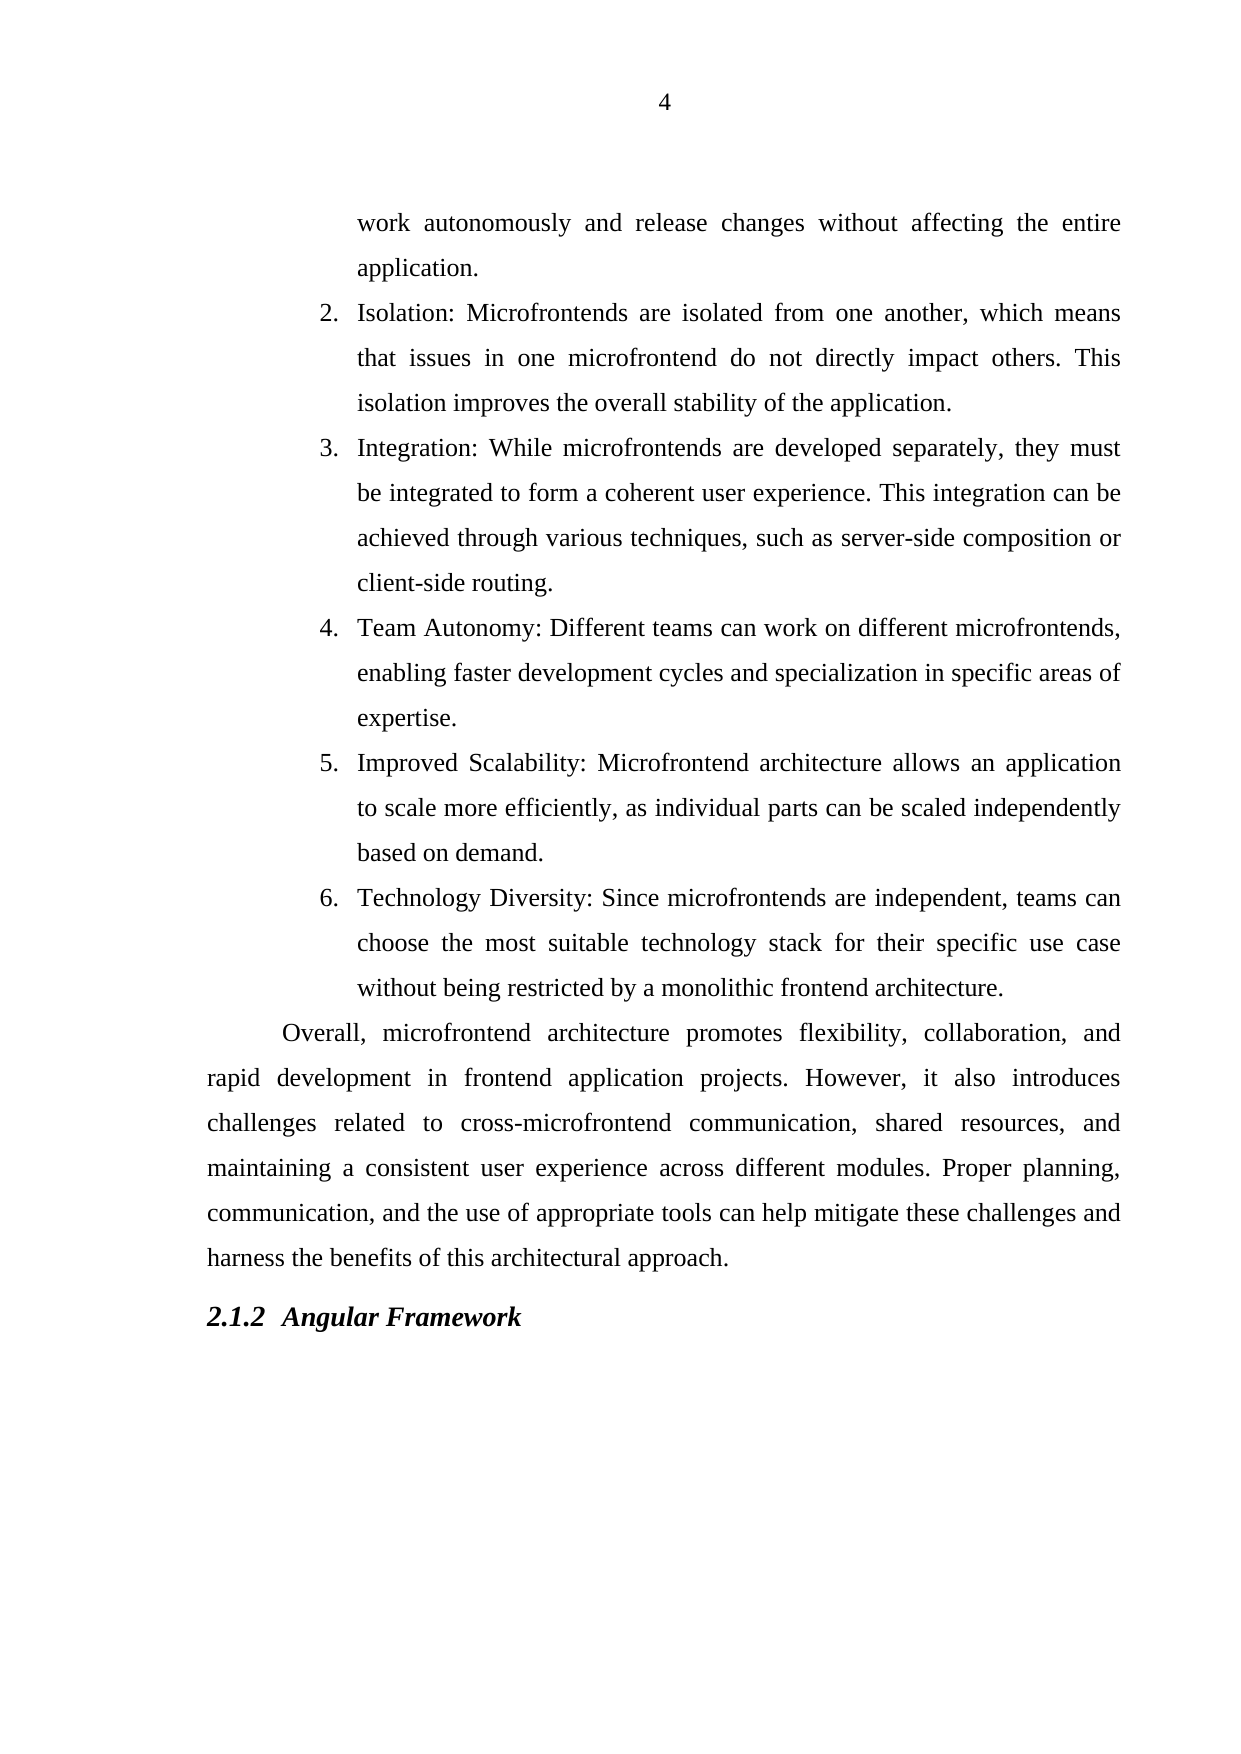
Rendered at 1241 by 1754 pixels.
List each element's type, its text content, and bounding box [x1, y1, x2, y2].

list Integration: While microfrontends are developed separately, they must be integrated to form a coherent user experience. This integration can be achieved through various techniques, such as server-side composition or client-side routing. [319, 432, 1122, 597]
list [319, 207, 1122, 282]
list Improved Scalability: Microfrontend architecture allows an application to scale more efficiently, as individual parts can be scaled independently based on demand. [319, 747, 1122, 867]
text Overall, microfrontend architecture promotes flexibility, collaboration, and rapid development in frontend application projects. However, it also introduces challenges related to cross-microfrontend communication, shared resources, and maintaining a consistent user experience across different modules. Proper planning, communication, and the use of appropriate tools can help mitigate these challenges and harness the benefits of this architectural approach. [207, 1017, 1122, 1272]
list Team Autonomy: Different teams can work on different microfrontends, enabling faster development cycles and specialization in specific areas of expertise. [319, 612, 1122, 732]
list Isolation: Microfrontends are isolated from one another, which means that issues in one microfrontend do not directly impact others. This isolation improves the overall stability of the application. [319, 297, 1122, 417]
subtitle Angular Framework [207, 1299, 1122, 1333]
list Technology Diversity: Since microfrontends are independent, teams can choose the most suitable technology stack for their specific use case without being restricted by a monolithic frontend architecture. [319, 882, 1122, 1002]
